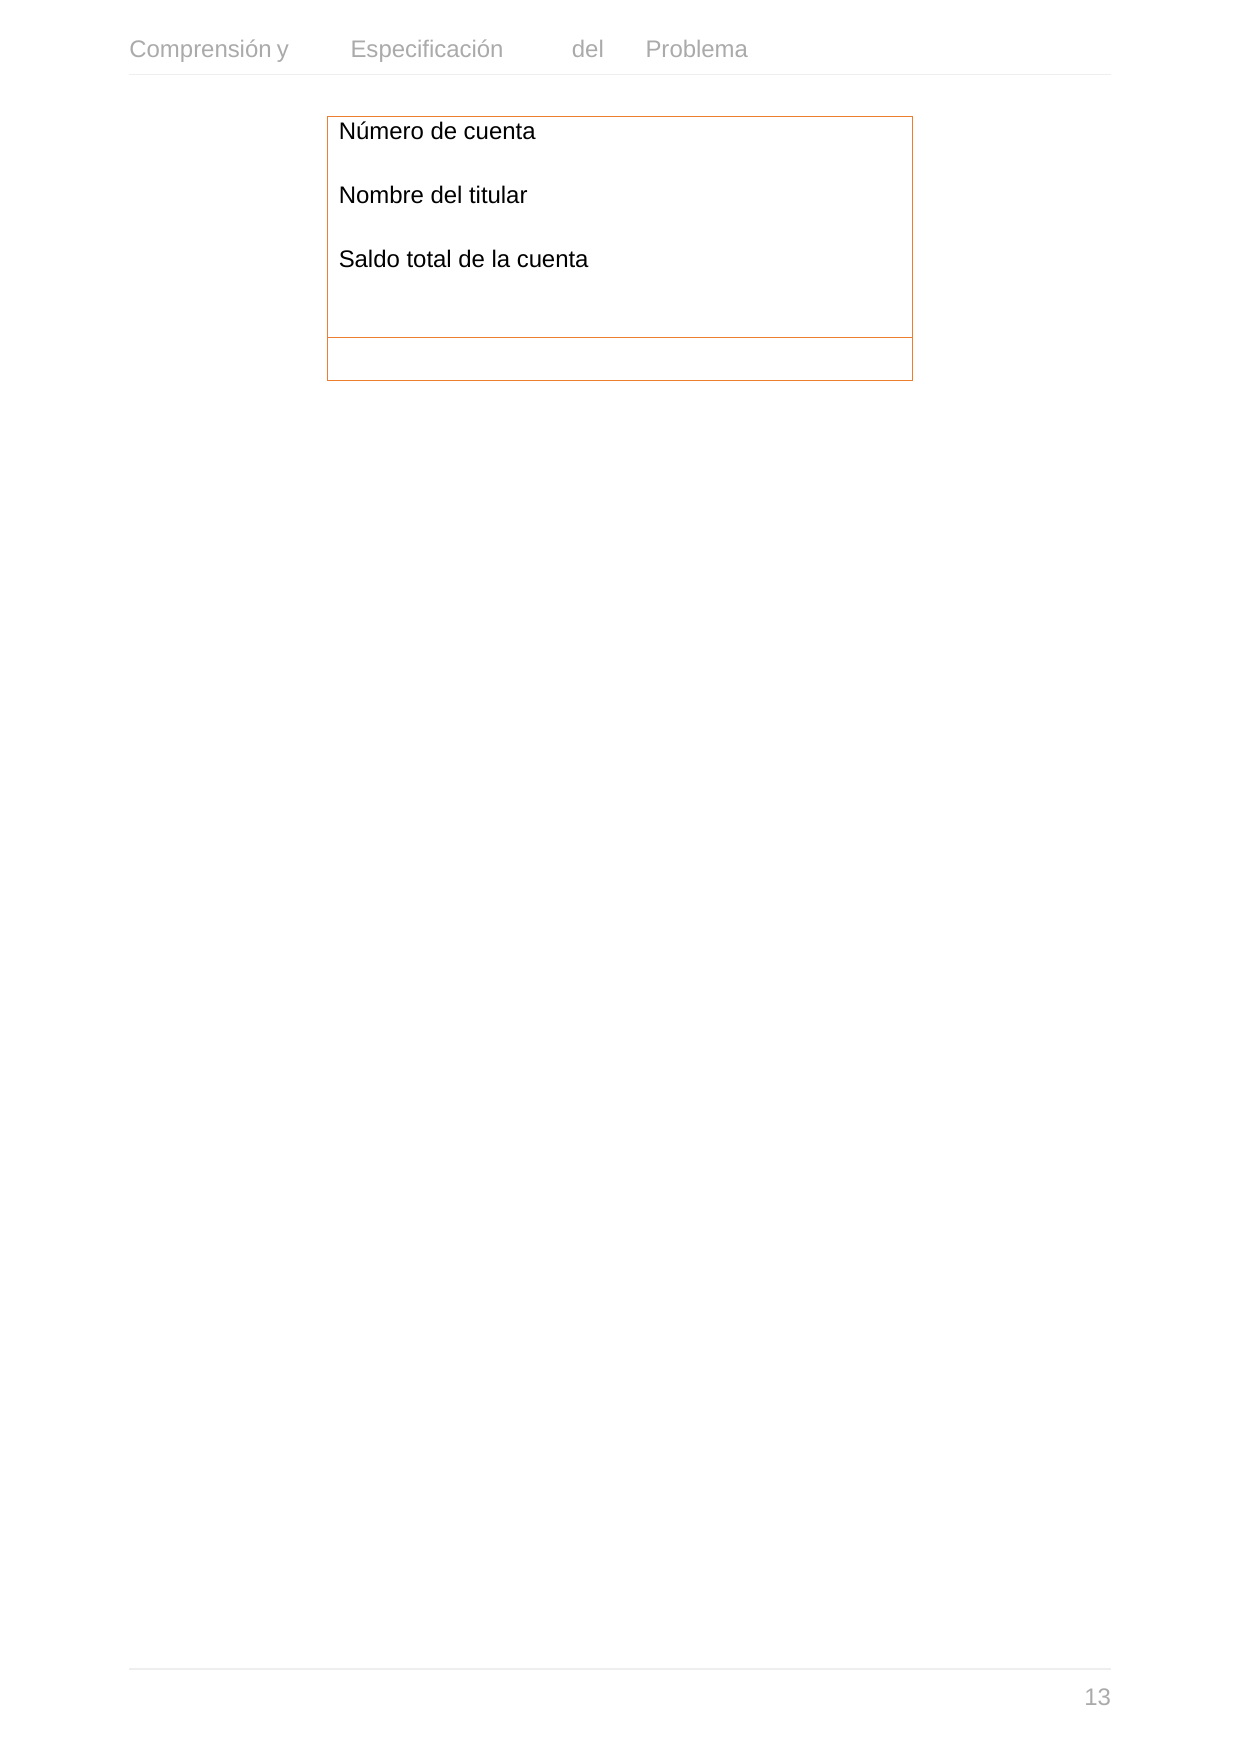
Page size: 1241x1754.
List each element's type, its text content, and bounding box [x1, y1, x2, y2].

table_cell [328, 338, 912, 380]
table_cell Número de cuenta Nombre del titular Saldo total de la cuenta [328, 117, 912, 337]
